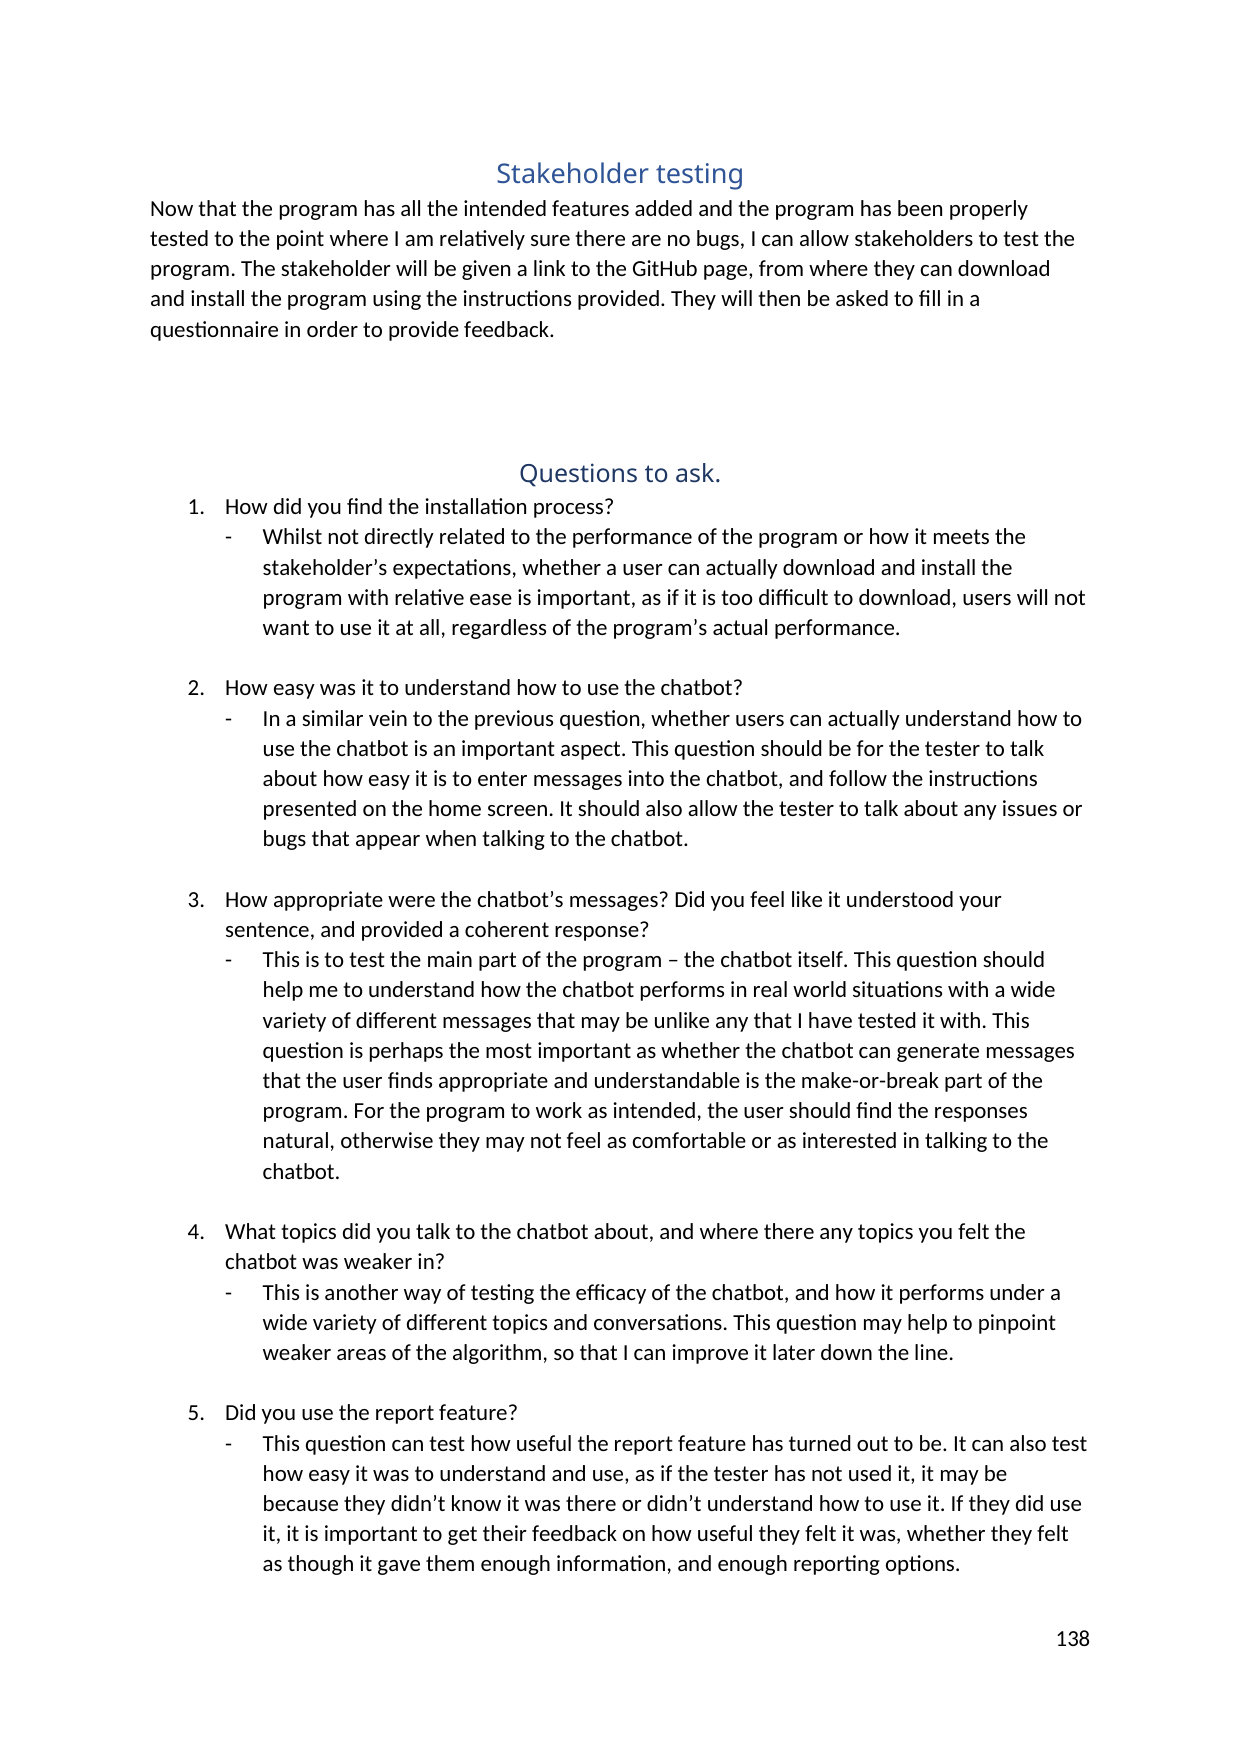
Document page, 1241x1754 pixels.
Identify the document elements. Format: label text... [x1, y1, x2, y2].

list This question can test how useful the report feature has turned out to be. It can also test how easy it was to understand and use, as if the tester has not used it, it may be because they didn’t know it was there or didn’t understand how to use it. If they did use it, it is important to get their feedback on how useful they felt it was, whether they felt as though it gave them enough information, and enough reporting options. [225, 1429, 1090, 1577]
list This is to test the main part of the program – the chatbot itself. This question should help me to understand how the chatbot performs in real world situations with a wide variety of different messages that may be unlike any that I have tested it with. This question is perhaps the most important as whether the chatbot can generate messages that the user finds appropriate and understandable is the make-or-break part of the program. For the program to work as intended, the user should find the responses natural, otherwise they may not feel as comfortable or as interested in talking to the chatbot. [225, 945, 1090, 1185]
list What topics did you talk to the chatbot about, and where there any topics you felt the chatbot was weaker in? [187, 1217, 1090, 1275]
list How easy was it to understand how to use the chatbot? [187, 673, 1090, 701]
list How appropriate were the chatbot’s messages? Did you feel like it understood your sentence, and provided a coherent response? [187, 885, 1090, 943]
list How did you find the installation process? [187, 492, 1090, 520]
subtitle Questions to ask. [150, 455, 1090, 489]
list In a similar vein to the previous question, whether users can actually understand how to use the chatbot is an important aspect. This question should be for the tester to talk about how easy it is to enter messages into the chatbot, and follow the instructions presented on the home screen. It should also allow the tester to talk about any issues or bugs that appear when talking to the chatbot. [225, 704, 1090, 852]
text Now that the program has all the intended features added and the program has been properly tested to the point where I am relatively sure there are no bugs, I can allow stakeholders to test the program. The stakeholder will be given a link to the GitHub page, from where they can download and install the program using the instructions provided. They will then be asked to fill in a questionnaire in order to provide feedback. [150, 194, 1090, 343]
list Did you use the report feature? [187, 1398, 1090, 1426]
list This is another way of testing the efficacy of the chatbot, and how it performs under a wide variety of different topics and conversations. This question may help to pinpoint weaker areas of the algorithm, so that I can improve it later down the line. [225, 1278, 1090, 1366]
list Whilst not directly related to the performance of the program or how it meets the stakeholder’s expectations, whether a user can actually download and install the program with relative ease is important, as if it is too difficult to download, users will not want to use it at all, regardless of the program’s actual performance. [225, 522, 1090, 641]
subtitle Stakeholder testing [150, 154, 1090, 191]
